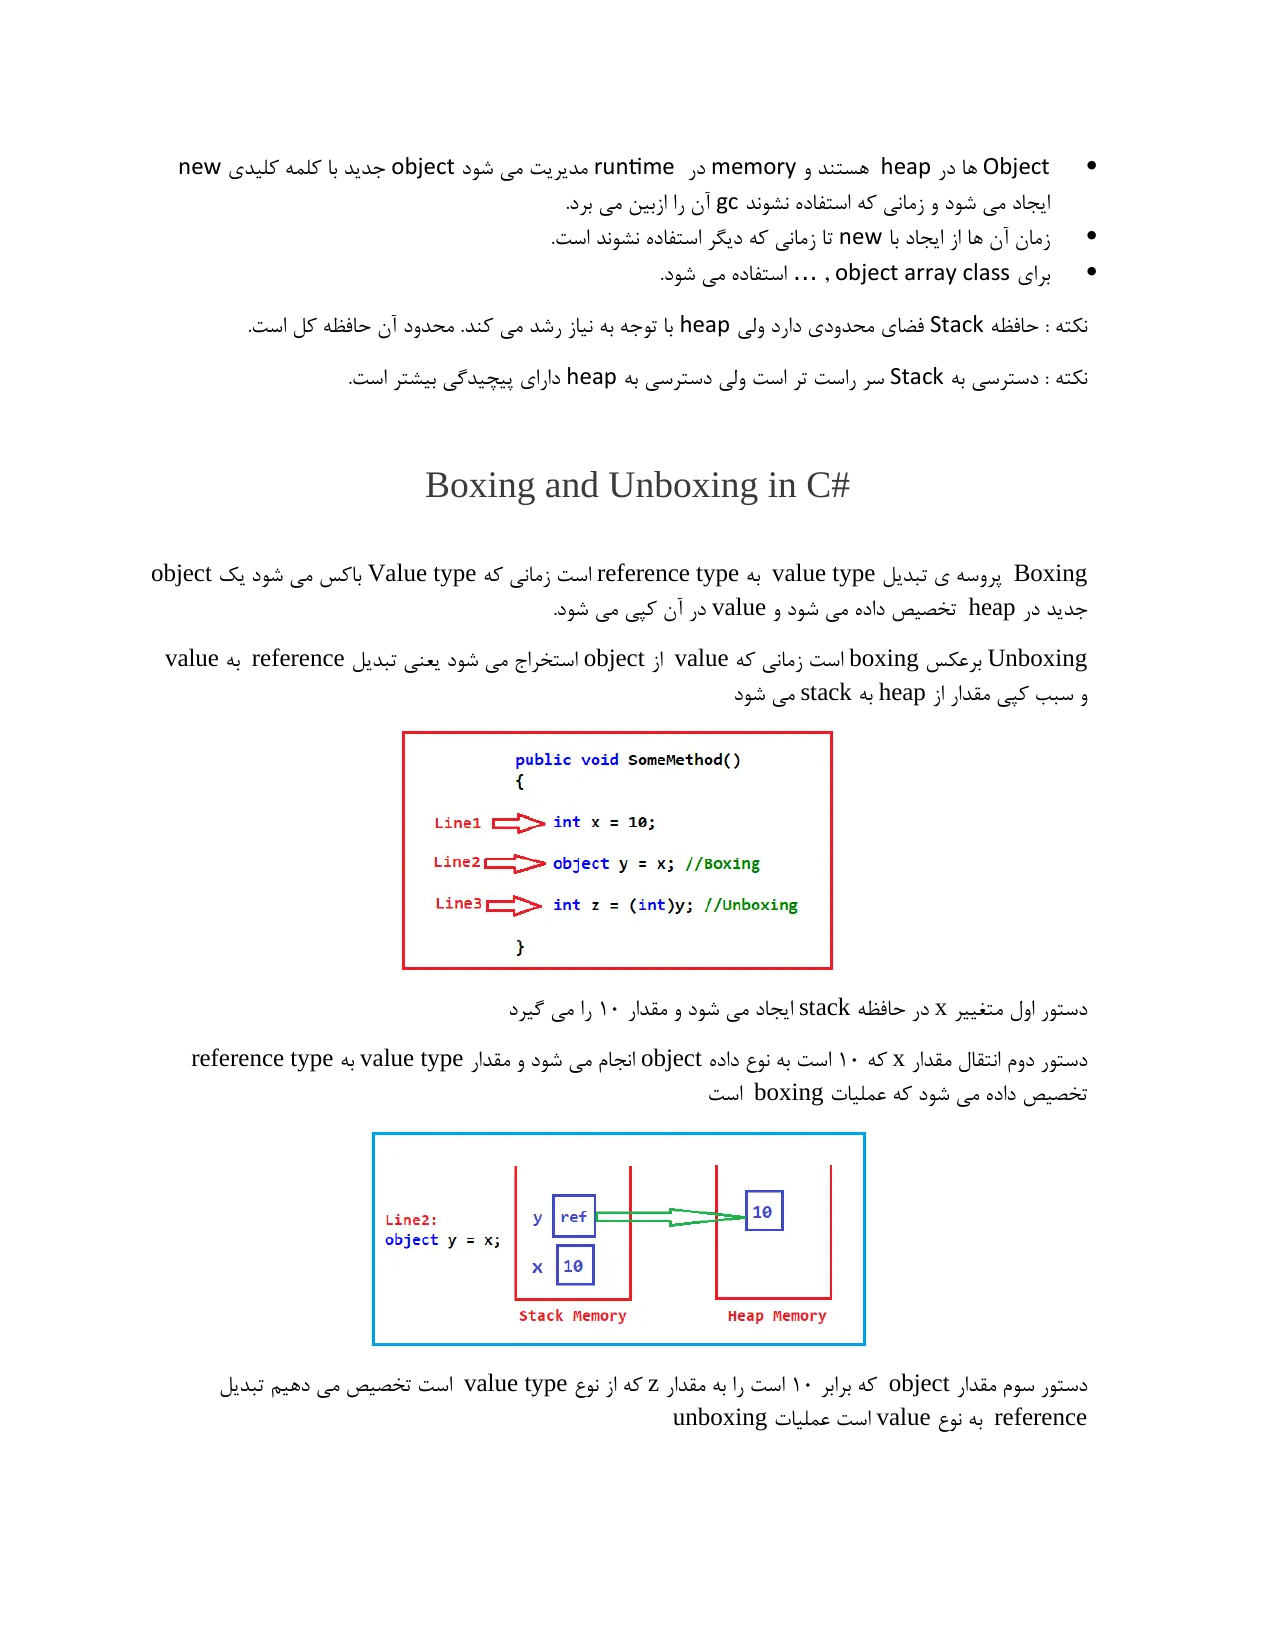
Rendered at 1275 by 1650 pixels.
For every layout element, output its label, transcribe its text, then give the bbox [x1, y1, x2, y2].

text دستور سوم مقدار object که برابر 10 است را به مقدار z که از نوع value type است تخصیص می دهیم تبدیل reference به نوع value است عملیات unboxing [150, 1368, 1087, 1434]
text دستور دوم انتقال مقدار x که 10 است به نوع داده object انجام می شود و مقدار value type به reference type تخصیص داده می شود که عملیات boxing است [150, 1043, 1087, 1109]
subtitle Boxing and Unboxing in C# [150, 462, 1125, 505]
text نکته : حافظه Stack فضای محدودی دارد ولی heap با توجه به نیاز رشد می کند. محدود آن حافظه کل است. [150, 308, 1087, 341]
list زمان آن ها از ایجاد با new تا زمانی که دیگر استفاده نشوند است. [150, 220, 1087, 253]
text Boxing پروسه ی تبدیل value type به reference type است زمانی که Value type باکس می شود یک object جدید در heap تخصیص داده می شود و value در آن کپی می شود. [150, 558, 1087, 624]
text Unboxing برعکس boxing است زمانی که value از object استخراج می شود یعنی تبدیل reference به value و سبب کپی مقدار از heap به stack می شود [150, 643, 1087, 709]
list Object ها در heap هستند و memory در runtime مدیریت می شود object جدید با کلمه کلیدی new ایجاد می شود و زمانی که استفاده نشوند gc آن را ازبین می برد. [150, 150, 1087, 218]
text نکته : دسترسی به Stack سر راست تر است ولی دسترسی به heap دارای پیچیدگی بیشتر است. [150, 360, 1087, 393]
list برای object array class , … استفاده می شود. [150, 256, 1087, 289]
text دستور اول متغییر x در حافظه stack ایجاد می شود و مقدار 10 را می گیرد [150, 992, 1087, 1024]
